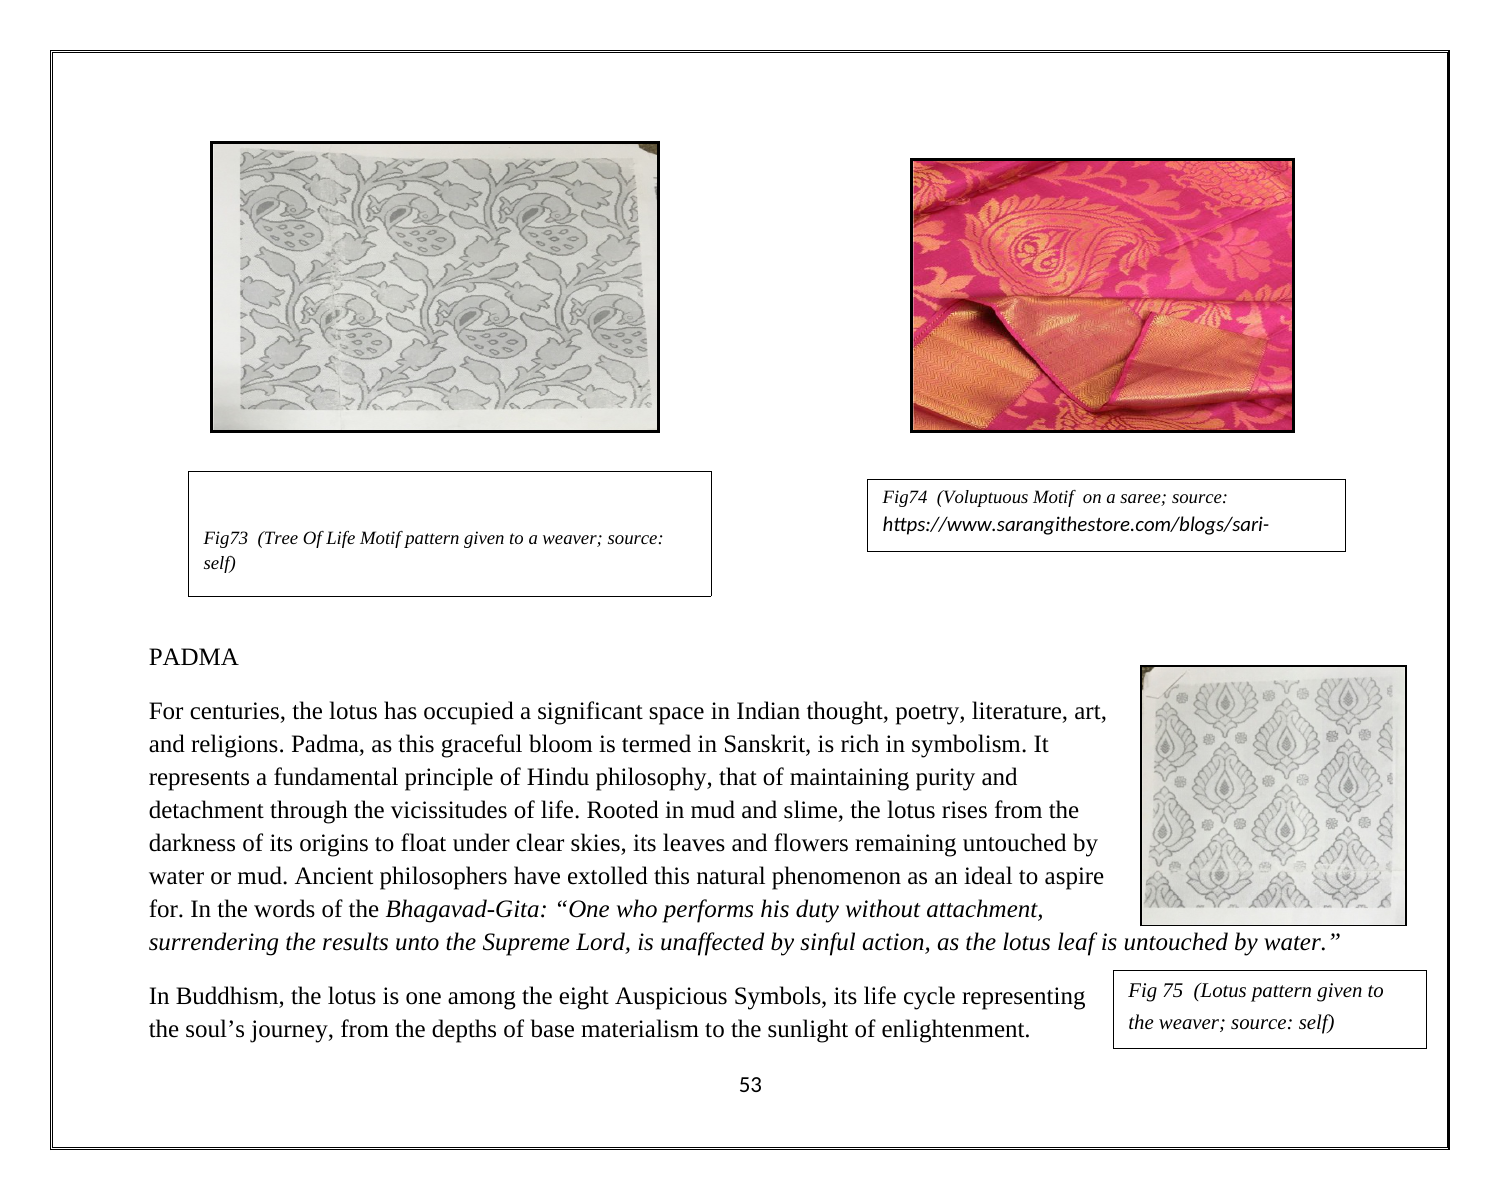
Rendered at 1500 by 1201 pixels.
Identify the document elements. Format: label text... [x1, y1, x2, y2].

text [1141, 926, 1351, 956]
text PADMA [239, 642, 1351, 671]
picture [213, 144, 657, 430]
picture [913, 161, 1292, 430]
picture [1142, 667, 1405, 925]
text For centuries, the lotus has occupied a significant space in Indian thought, poetry, literature, art, and religions. Padma, as this graceful bloom is termed in Sanskrit, is rich in symbolism. It represents a fundamental principle of Hindu philosophy, that of maintaining purity and detachment through the vicissitudes of life. Rooted in mud and slime, the lotus rises from the darkness of its origins to float under clear skies, its leaves and flowers remaining untouched by water or mud. Ancient philosophers have extolled this natural phenomenon as an ideal to aspire for. In the words of the Bhagavad-Gita: “One who performs his duty without attachment, surrendering the results unto the Supreme Lord, is unaffected by sinful action, as the lotus leaf is untouched by water.” [148, 696, 1140, 947]
